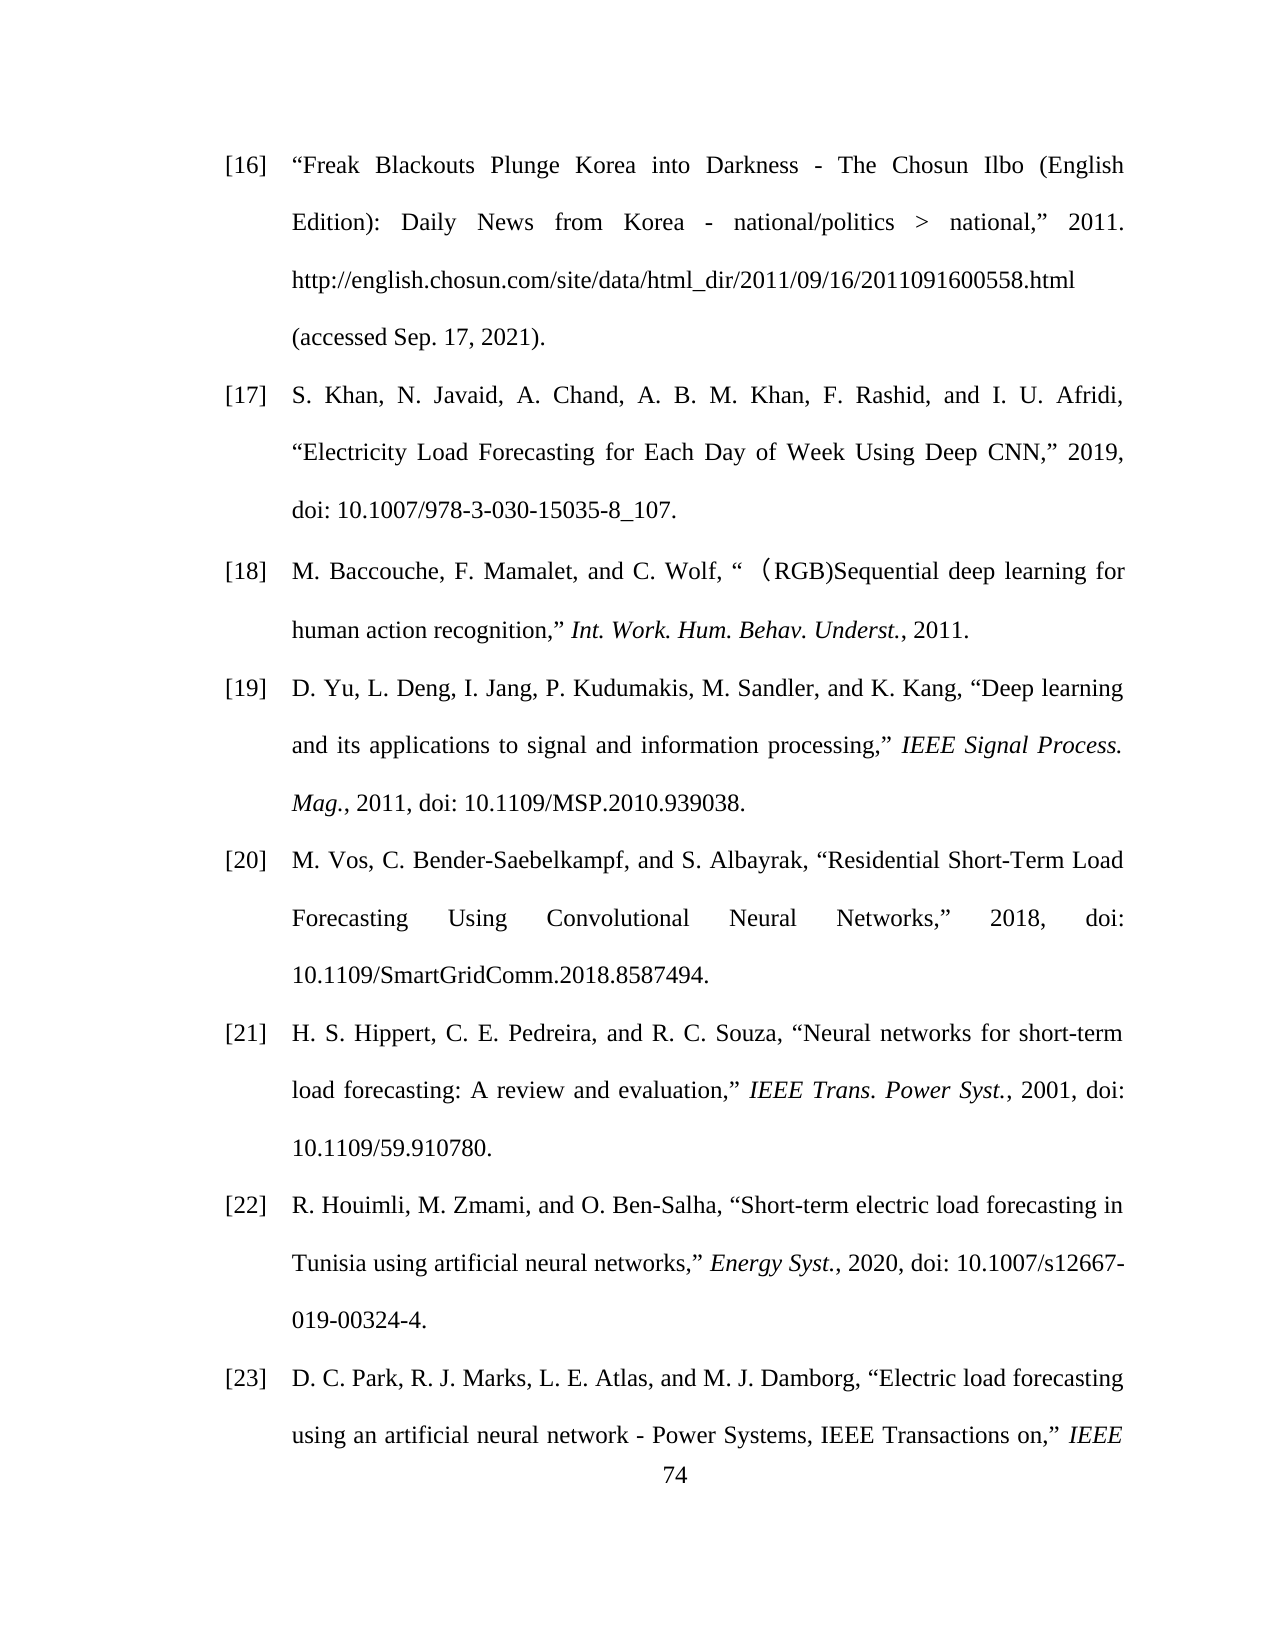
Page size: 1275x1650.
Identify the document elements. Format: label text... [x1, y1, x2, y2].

text [16] “Freak Blackouts Plunge Korea into Darkness - The Chosun Ilbo (English Edition): Daily News from Korea - national/politics > national,” 2011. http://english.chosun.com/site/data/html_dir/2011/09/16/2011091600558.html (accessed Sep. 17, 2021). [225, 150, 1125, 351]
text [225, 1363, 1125, 1449]
text [17] S. Khan, N. Javaid, A. Chand, A. B. M. Khan, F. Rashid, and I. U. Afridi, “Electricity Load Forecasting for Each Day of Week Using Deep CNN,” 2019, doi: 10.1007/978-3-030-15035-8_107. [225, 380, 1125, 524]
text [18] M. Baccouche, F. Mamalet, and C. Wolf, “（RGB)Sequential deep learning for human action recognition,” Int. Work. Hum. Behav. Underst., 2011. [225, 552, 1125, 644]
text [20] M. Vos, C. Bender-Saebelkampf, and S. Albayrak, “Residential Short-Term Load Forecasting Using Convolutional Neural Networks,” 2018, doi: 10.1109/SmartGridComm.2018.8587494. [225, 845, 1125, 989]
text [19] D. Yu, L. Deng, I. Jang, P. Kudumakis, M. Sandler, and K. Kang, “Deep learning and its applications to signal and information processing,” IEEE Signal Process. Mag., 2011, doi: 10.1109/MSP.2010.939038. [225, 673, 1125, 817]
text [21] H. S. Hippert, C. E. Pedreira, and R. C. Souza, “Neural networks for short-term load forecasting: A review and evaluation,” IEEE Trans. Power Syst., 2001, doi: 10.1109/59.910780. [225, 1018, 1125, 1162]
text [22] R. Houimli, M. Zmami, and O. Ben-Salha, “Short-term electric load forecasting in Tunisia using artificial neural networks,” Energy Syst., 2020, doi: 10.1007/s12667-019-00324-4. [225, 1190, 1125, 1334]
